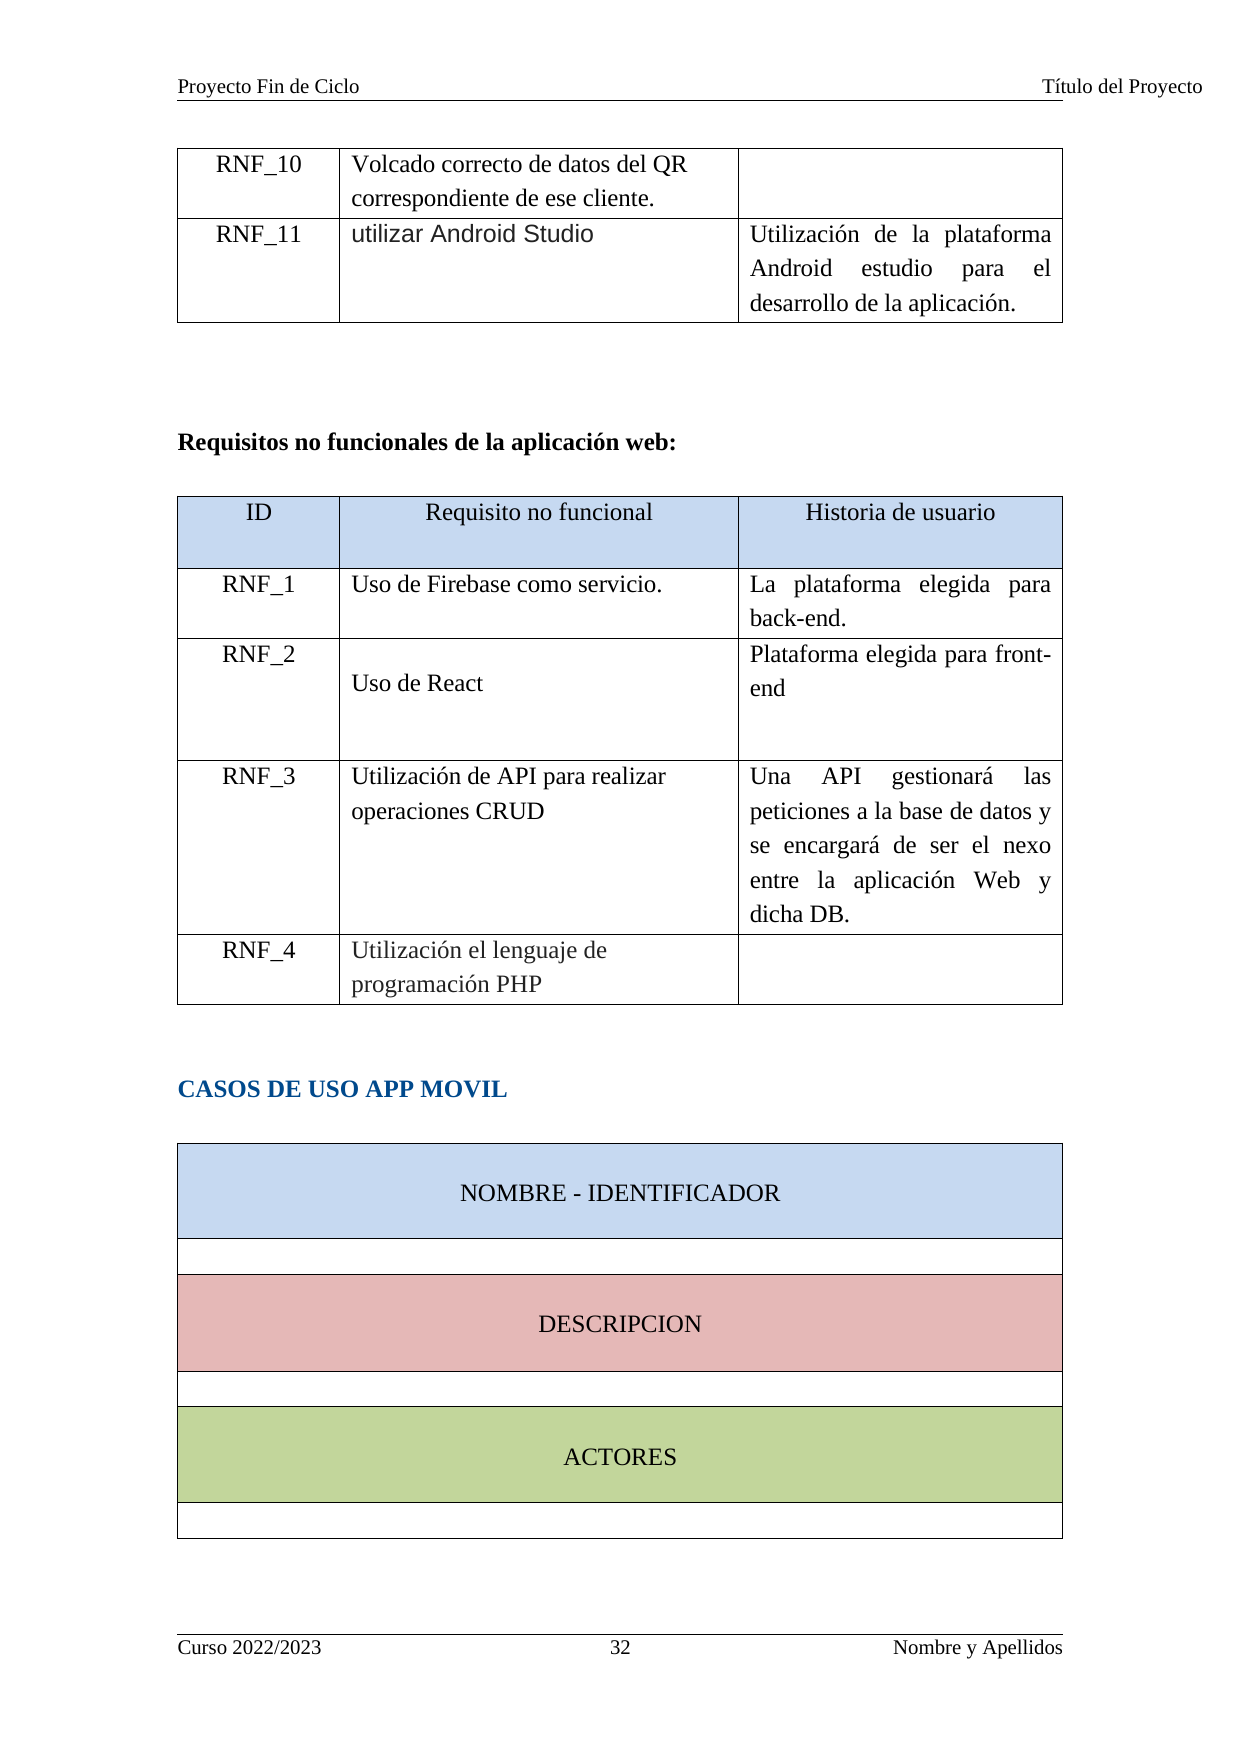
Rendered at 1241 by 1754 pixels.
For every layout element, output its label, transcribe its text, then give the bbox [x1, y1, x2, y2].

table_cell [739, 149, 1062, 218]
table_cell Plataforma elegida para front-end [739, 639, 1062, 760]
table_cell [178, 1372, 1062, 1406]
table_header Requisito no funcional [340, 497, 738, 568]
table_cell Utilización de API para realizar operaciones CRUD [340, 761, 738, 934]
table_cell Uso de React [340, 639, 738, 760]
table_cell [739, 935, 1062, 1004]
table_cell Volcado correcto de datos del QR correspondiente de ese cliente. [340, 149, 738, 218]
subtitle CASOS DE USO APP MOVIL [177, 1074, 1063, 1102]
table_cell RNF_2 [178, 639, 339, 760]
table_cell RNF_3 [178, 761, 339, 934]
table_cell Una API gestionará las peticiones a la base de datos y se encargará de ser el nexo entre la aplicación Web y dicha DB. [739, 761, 1062, 934]
table_header ID [178, 497, 339, 568]
table_cell ACTORES [178, 1407, 1062, 1502]
table_cell [178, 1239, 1062, 1273]
table_cell utilizar Android Studio [340, 219, 738, 322]
table_cell RNF_4 [178, 935, 339, 1004]
table_header Historia de usuario [739, 497, 1062, 568]
table_header NOMBRE - IDENTIFICADOR [178, 1144, 1062, 1238]
table_cell Uso de Firebase como servicio. [340, 569, 738, 638]
table_cell Utilización el lenguaje de programación PHP [340, 935, 738, 1004]
table_cell DESCRIPCION [178, 1275, 1062, 1371]
table_cell [178, 1503, 1062, 1538]
table_cell Utilización de la plataforma Android estudio para el desarrollo de la aplicación. [739, 219, 1062, 322]
text Requisitos no funcionales de la aplicación web: [177, 427, 1063, 455]
table_cell RNF_11 [178, 219, 339, 322]
table_cell RNF_10 [178, 149, 339, 218]
table_cell RNF_1 [178, 569, 339, 638]
table_cell La plataforma elegida para back-end. [739, 569, 1062, 638]
